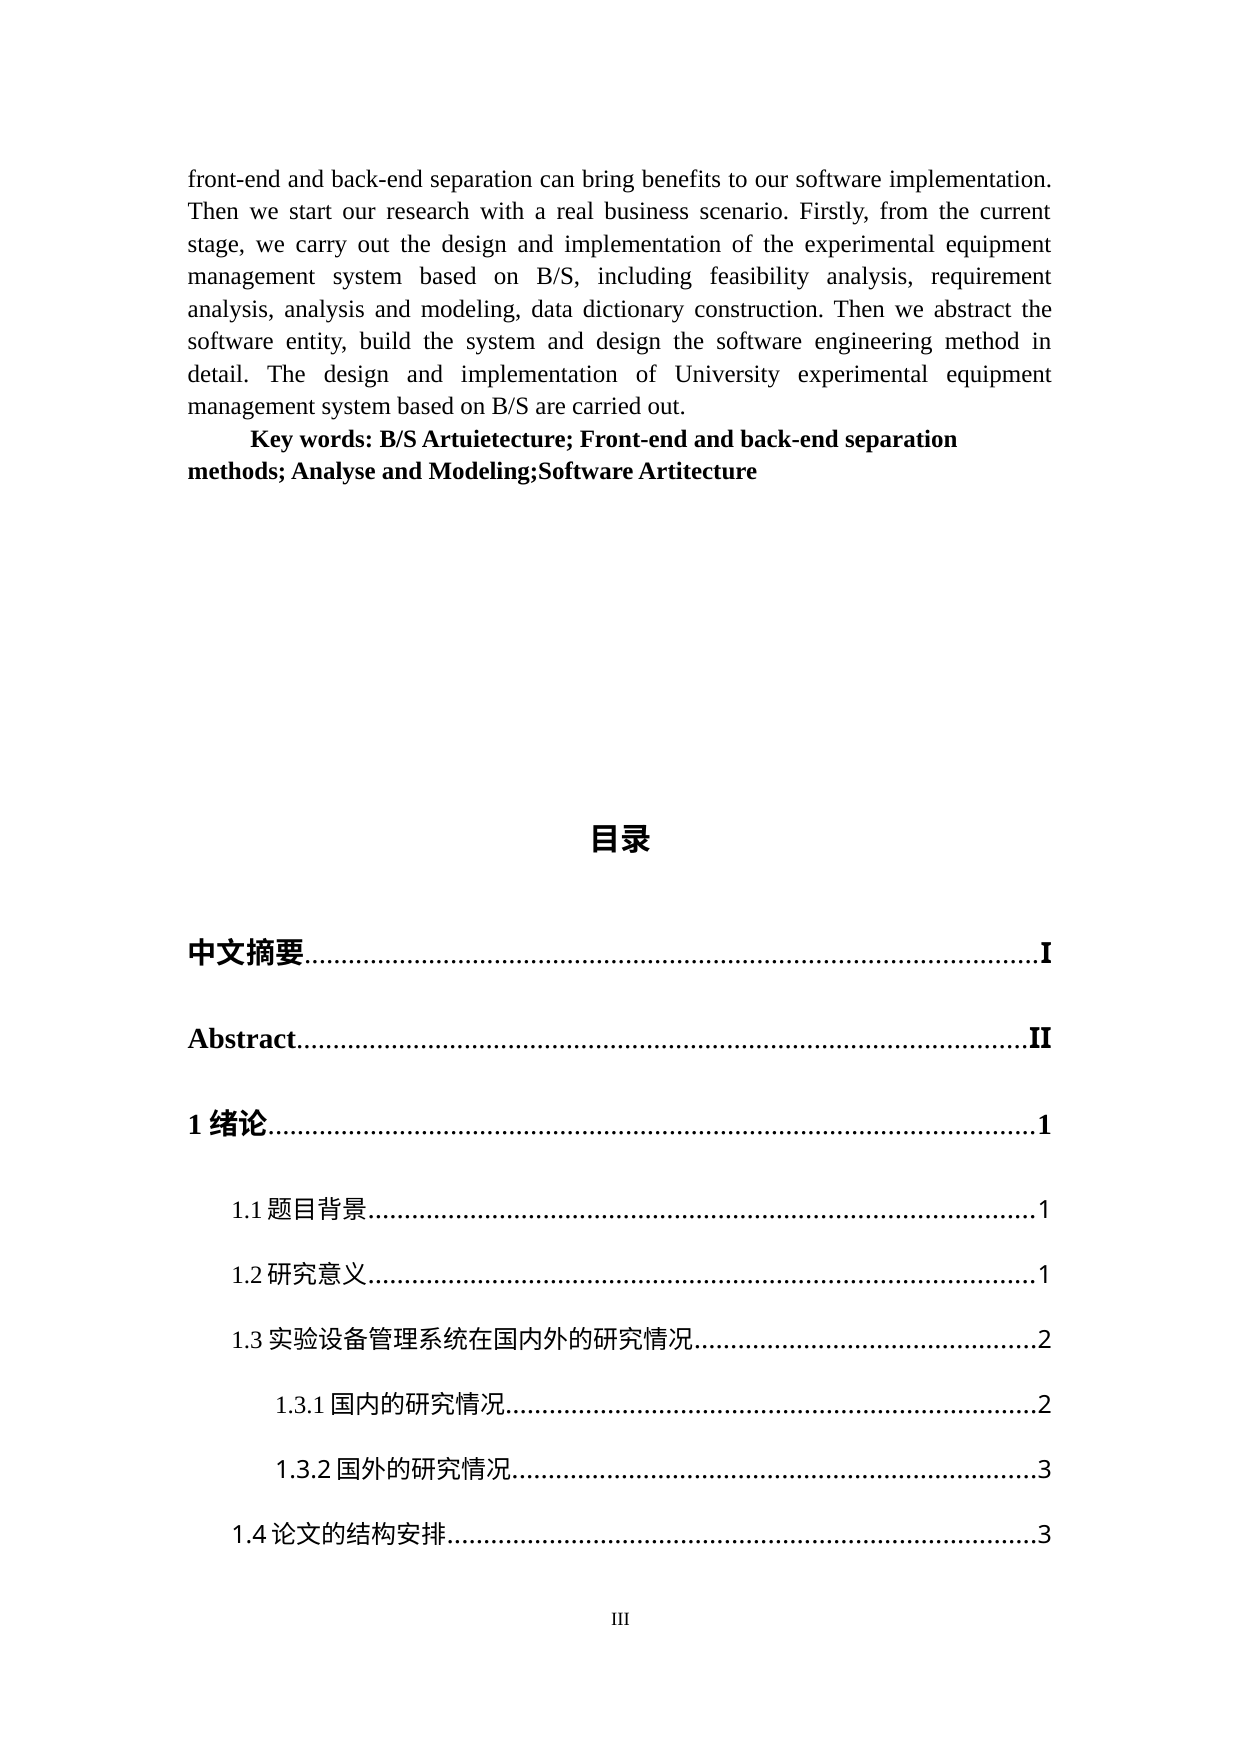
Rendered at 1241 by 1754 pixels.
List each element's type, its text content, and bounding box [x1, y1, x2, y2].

text Key words: B/S Artuietecture; Front-end and back-end separation methods; Analyse and Modeling;Software Artitecture [187, 422, 1053, 487]
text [187, 162, 1053, 422]
